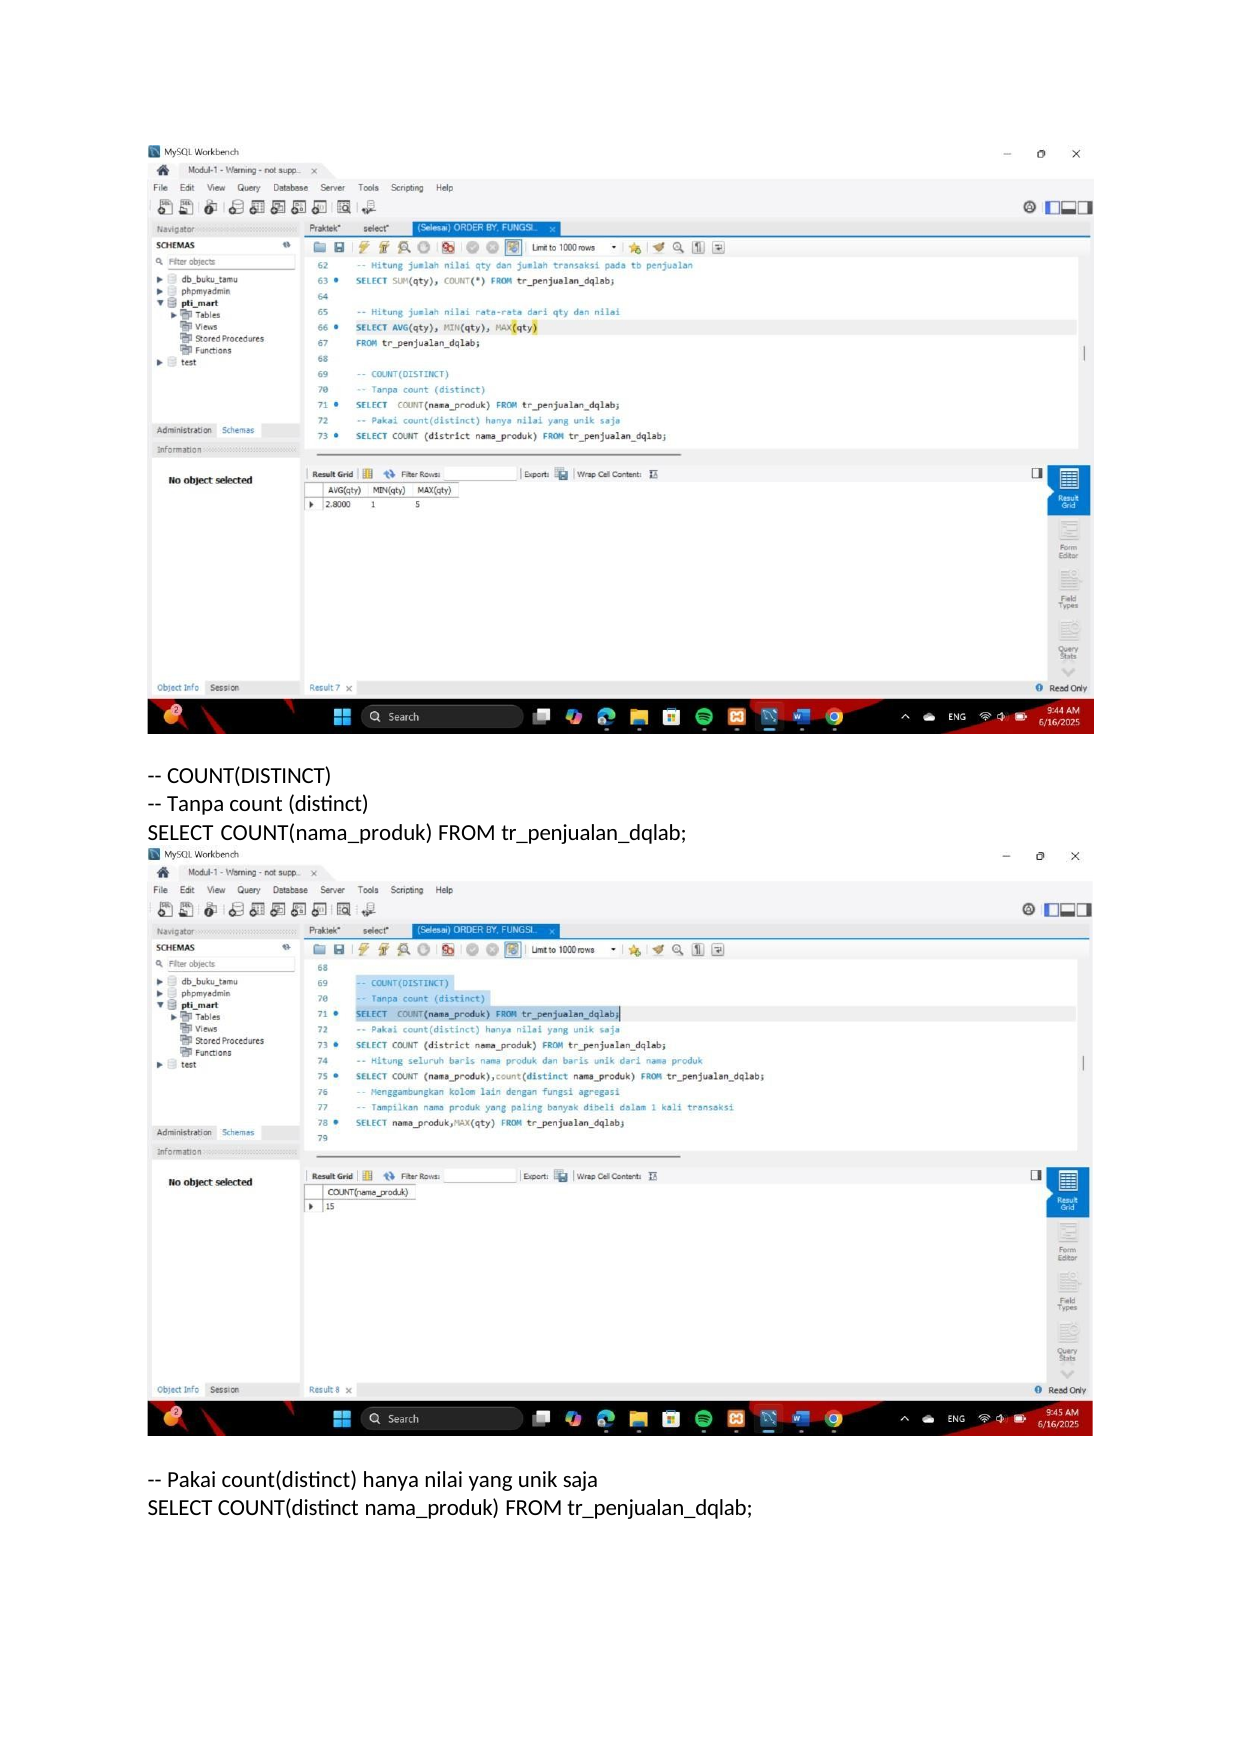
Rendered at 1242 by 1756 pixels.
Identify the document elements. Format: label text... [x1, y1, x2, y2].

picture [147, 145, 1094, 734]
text -- Tanpa count (distinct) [147, 789, 1109, 818]
picture [147, 845, 1093, 1436]
text -- Pakai count(distinct) hanya nilai yang unik saja [147, 1465, 1109, 1493]
text SELECT COUNT(distinct nama_produk) FROM tr_penjualan_dqlab; [147, 1493, 1109, 1521]
text -- COUNT(DISTINCT) [147, 762, 1109, 789]
text SELECT COUNT(nama_produk) FROM tr_penjualan_dqlab; [147, 818, 1109, 846]
